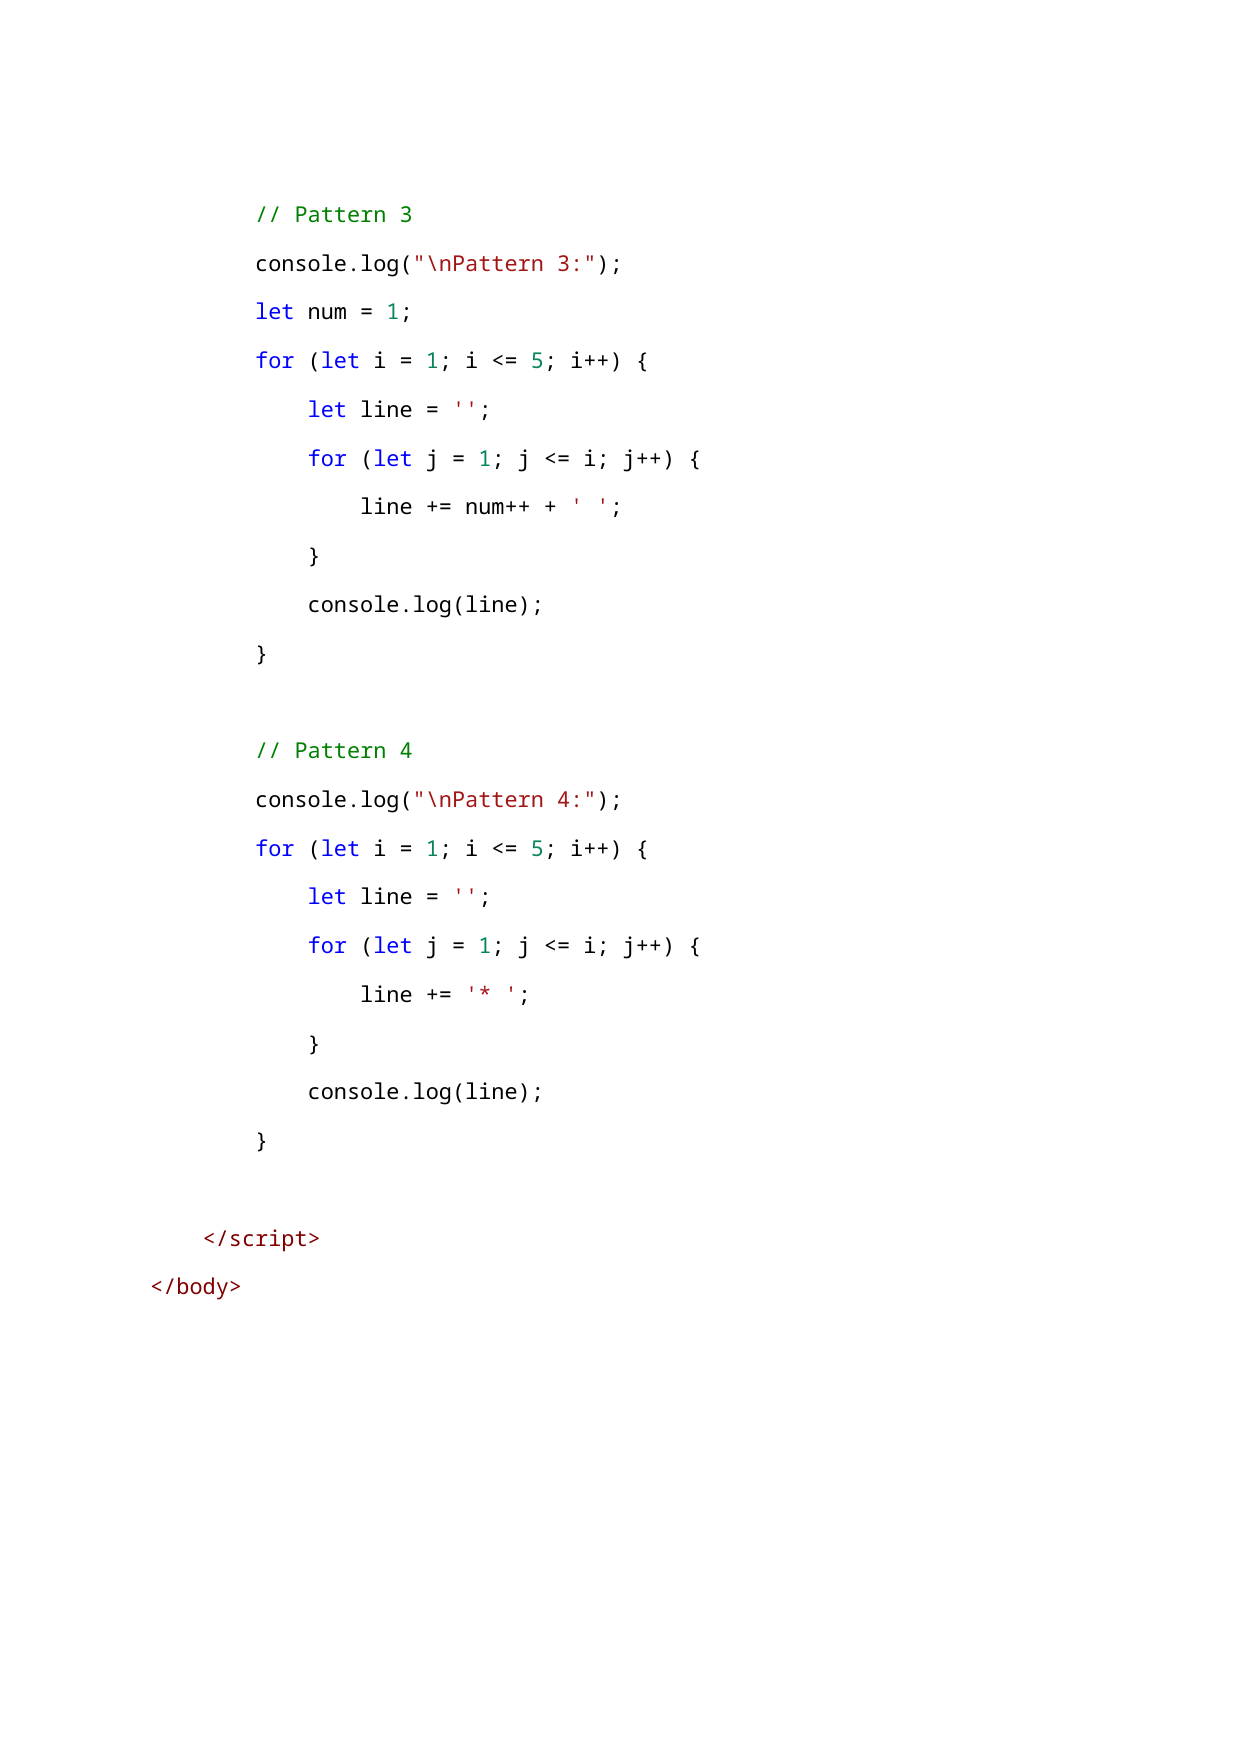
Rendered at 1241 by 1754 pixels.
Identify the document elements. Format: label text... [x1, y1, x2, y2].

text } [150, 637, 1090, 667]
text console.log("\nPattern 3:"); [150, 247, 1090, 277]
text line += num++ + ' '; [150, 491, 1090, 521]
text </body> [150, 1271, 1090, 1301]
text </script> [150, 1222, 1090, 1252]
text for (let i = 1; i <= 5; i++) { [150, 345, 1090, 375]
text let line = ''; [150, 881, 1090, 911]
text for (let i = 1; i <= 5; i++) { [150, 832, 1090, 862]
text let line = ''; [150, 394, 1090, 423]
text console.log("\nPattern 4:"); [150, 784, 1090, 813]
text } [150, 1027, 1090, 1057]
text } [150, 540, 1090, 570]
text for (let j = 1; j <= i; j++) { [150, 442, 1090, 472]
text line += '* '; [150, 979, 1090, 1008]
text } [150, 1125, 1090, 1155]
text // Pattern 4 [150, 735, 1090, 765]
text console.log(line); [150, 1076, 1090, 1106]
text console.log(line); [150, 589, 1090, 618]
text let num = 1; [150, 296, 1090, 326]
text for (let j = 1; j <= i; j++) { [150, 930, 1090, 960]
text // Pattern 3 [150, 199, 1090, 228]
